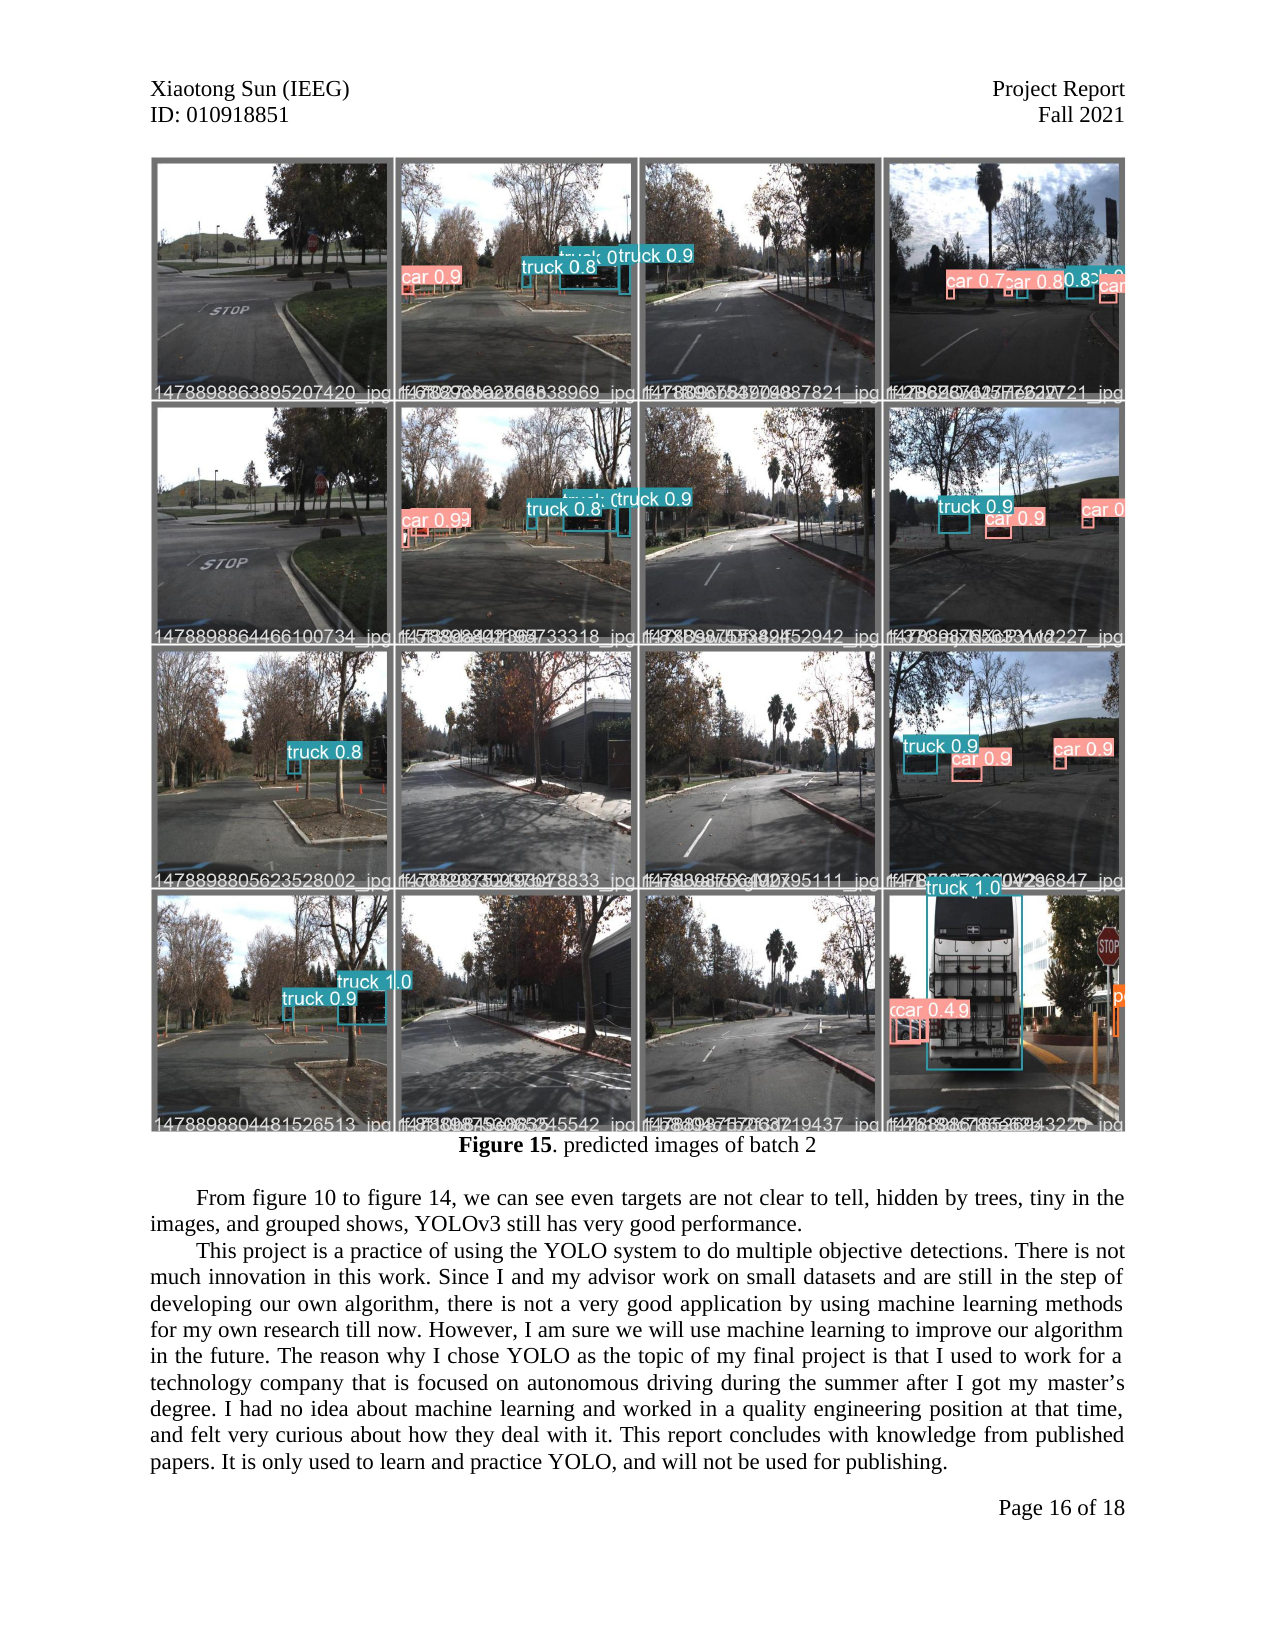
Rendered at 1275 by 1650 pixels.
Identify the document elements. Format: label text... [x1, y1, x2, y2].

text From figure 10 to figure 14, we can see even targets are not clear to tell, hidden by trees, tiny in the images, and grouped shows, YOLOv3 still has very good performance. [150, 1184, 1125, 1237]
text Figure 15. predicted images of batch 2 [150, 1132, 1125, 1158]
text This project is a practice of using the YOLO system to do multiple objective detections. There is not much innovation in this work. Since I and my advisor work on small datasets and are still in the step of developing our own algorithm, there is not a very good application by using machine learning methods for my own research till now. However, I am sure we will use machine learning to improve our algorithm in the future. The reason why I chose YOLO as the topic of my final project is that I used to work for a technology company that is focused on autonomous driving during the summer after I got my master’s degree. I had no idea about machine learning and worked in a quality engineering position at that time, and felt very curious about how they deal with it. This report concludes with knowledge from published papers. It is only used to learn and practice YOLO, and will not be used for publishing. [150, 1237, 1125, 1474]
picture [150, 156, 1125, 1132]
